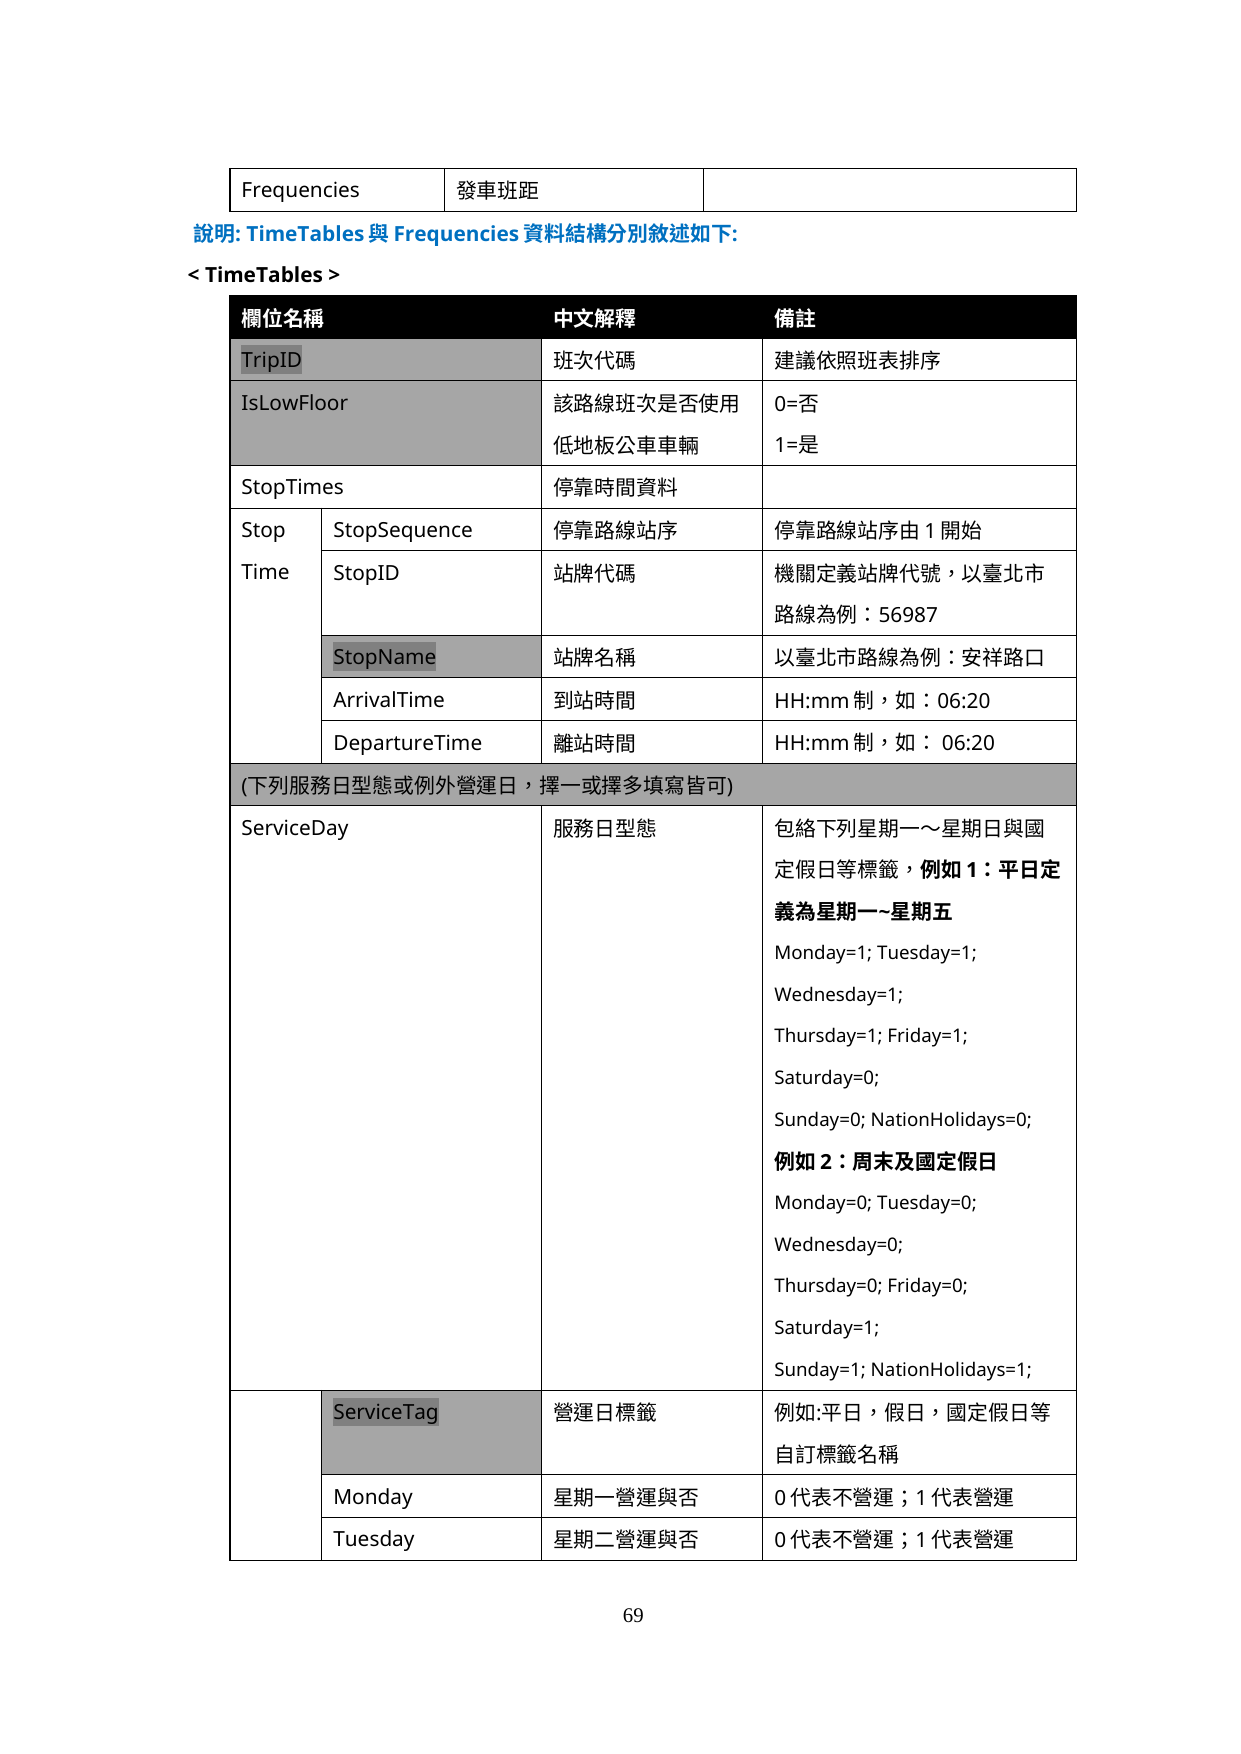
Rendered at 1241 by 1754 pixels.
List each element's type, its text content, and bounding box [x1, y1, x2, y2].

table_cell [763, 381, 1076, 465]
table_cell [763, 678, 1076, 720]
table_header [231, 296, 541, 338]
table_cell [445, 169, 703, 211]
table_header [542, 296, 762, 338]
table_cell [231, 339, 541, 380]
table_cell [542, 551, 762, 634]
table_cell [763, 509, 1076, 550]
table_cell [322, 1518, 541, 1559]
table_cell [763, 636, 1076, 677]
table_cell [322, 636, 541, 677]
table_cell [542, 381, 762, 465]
text < TimeTables > [187, 253, 1078, 295]
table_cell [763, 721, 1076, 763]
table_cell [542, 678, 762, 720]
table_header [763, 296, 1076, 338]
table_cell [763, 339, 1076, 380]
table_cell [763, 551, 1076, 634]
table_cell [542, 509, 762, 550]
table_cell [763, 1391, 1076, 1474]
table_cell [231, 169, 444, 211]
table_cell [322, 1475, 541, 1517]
text 說明: TimeTables與Frequencies資料結構分別敘述如下: [143, 212, 1078, 253]
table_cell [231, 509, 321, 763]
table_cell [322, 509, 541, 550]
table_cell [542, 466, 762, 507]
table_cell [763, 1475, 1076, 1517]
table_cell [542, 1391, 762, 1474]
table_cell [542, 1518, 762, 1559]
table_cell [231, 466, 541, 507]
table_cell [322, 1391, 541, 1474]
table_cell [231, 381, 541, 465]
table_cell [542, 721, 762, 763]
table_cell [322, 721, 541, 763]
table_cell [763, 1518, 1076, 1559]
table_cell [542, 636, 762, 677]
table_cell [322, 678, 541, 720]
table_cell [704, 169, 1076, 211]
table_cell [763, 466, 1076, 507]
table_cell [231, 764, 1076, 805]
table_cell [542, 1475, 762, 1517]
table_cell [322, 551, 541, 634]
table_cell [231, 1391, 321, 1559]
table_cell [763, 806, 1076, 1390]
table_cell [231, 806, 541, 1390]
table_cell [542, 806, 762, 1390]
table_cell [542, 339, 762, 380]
